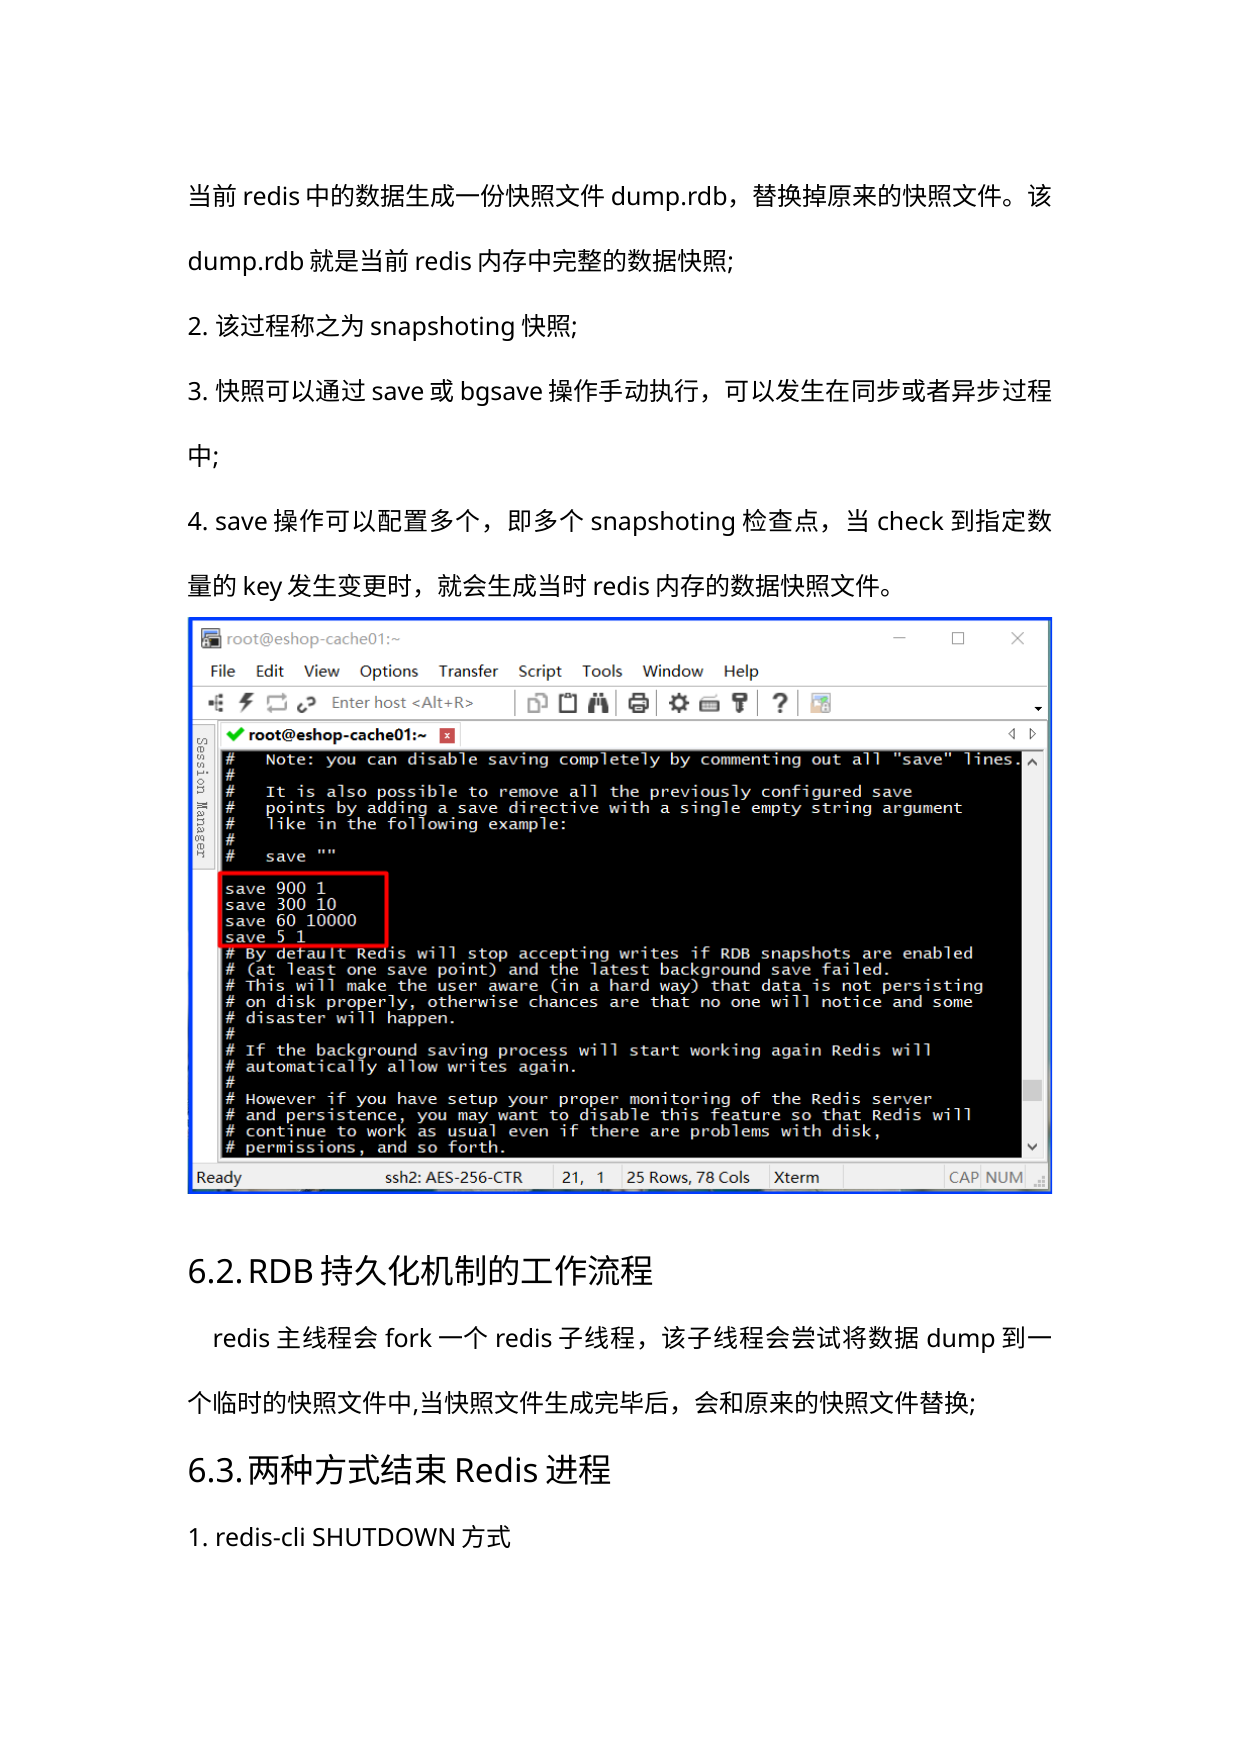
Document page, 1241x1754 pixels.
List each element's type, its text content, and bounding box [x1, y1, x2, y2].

list 该过程称之为snapshoting快照; [187, 292, 1053, 357]
list 快照可以通过save或bgsave操作手动执行，可以发生在同步或者异步过程中; [187, 357, 1053, 487]
subtitle RDB持久化机制的工作流程 [187, 1237, 1053, 1302]
subtitle 两种方式结束Redis进程 [187, 1436, 1053, 1501]
text redis主线程会fork一个redis子线程，该子线程会尝试将数据dump到一个临时的快照文件中,当快照文件生成完毕后，会和原来的快照文件替换; [187, 1304, 1053, 1434]
list redis-cli SHUTDOWN方式 [187, 1503, 1053, 1568]
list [187, 162, 1053, 292]
picture [187, 617, 1053, 1194]
list save操作可以配置多个，即多个snapshoting检查点，当check到指定数量的key发生变更时，就会生成当时redis内存的数据快照文件。 [187, 487, 1053, 617]
